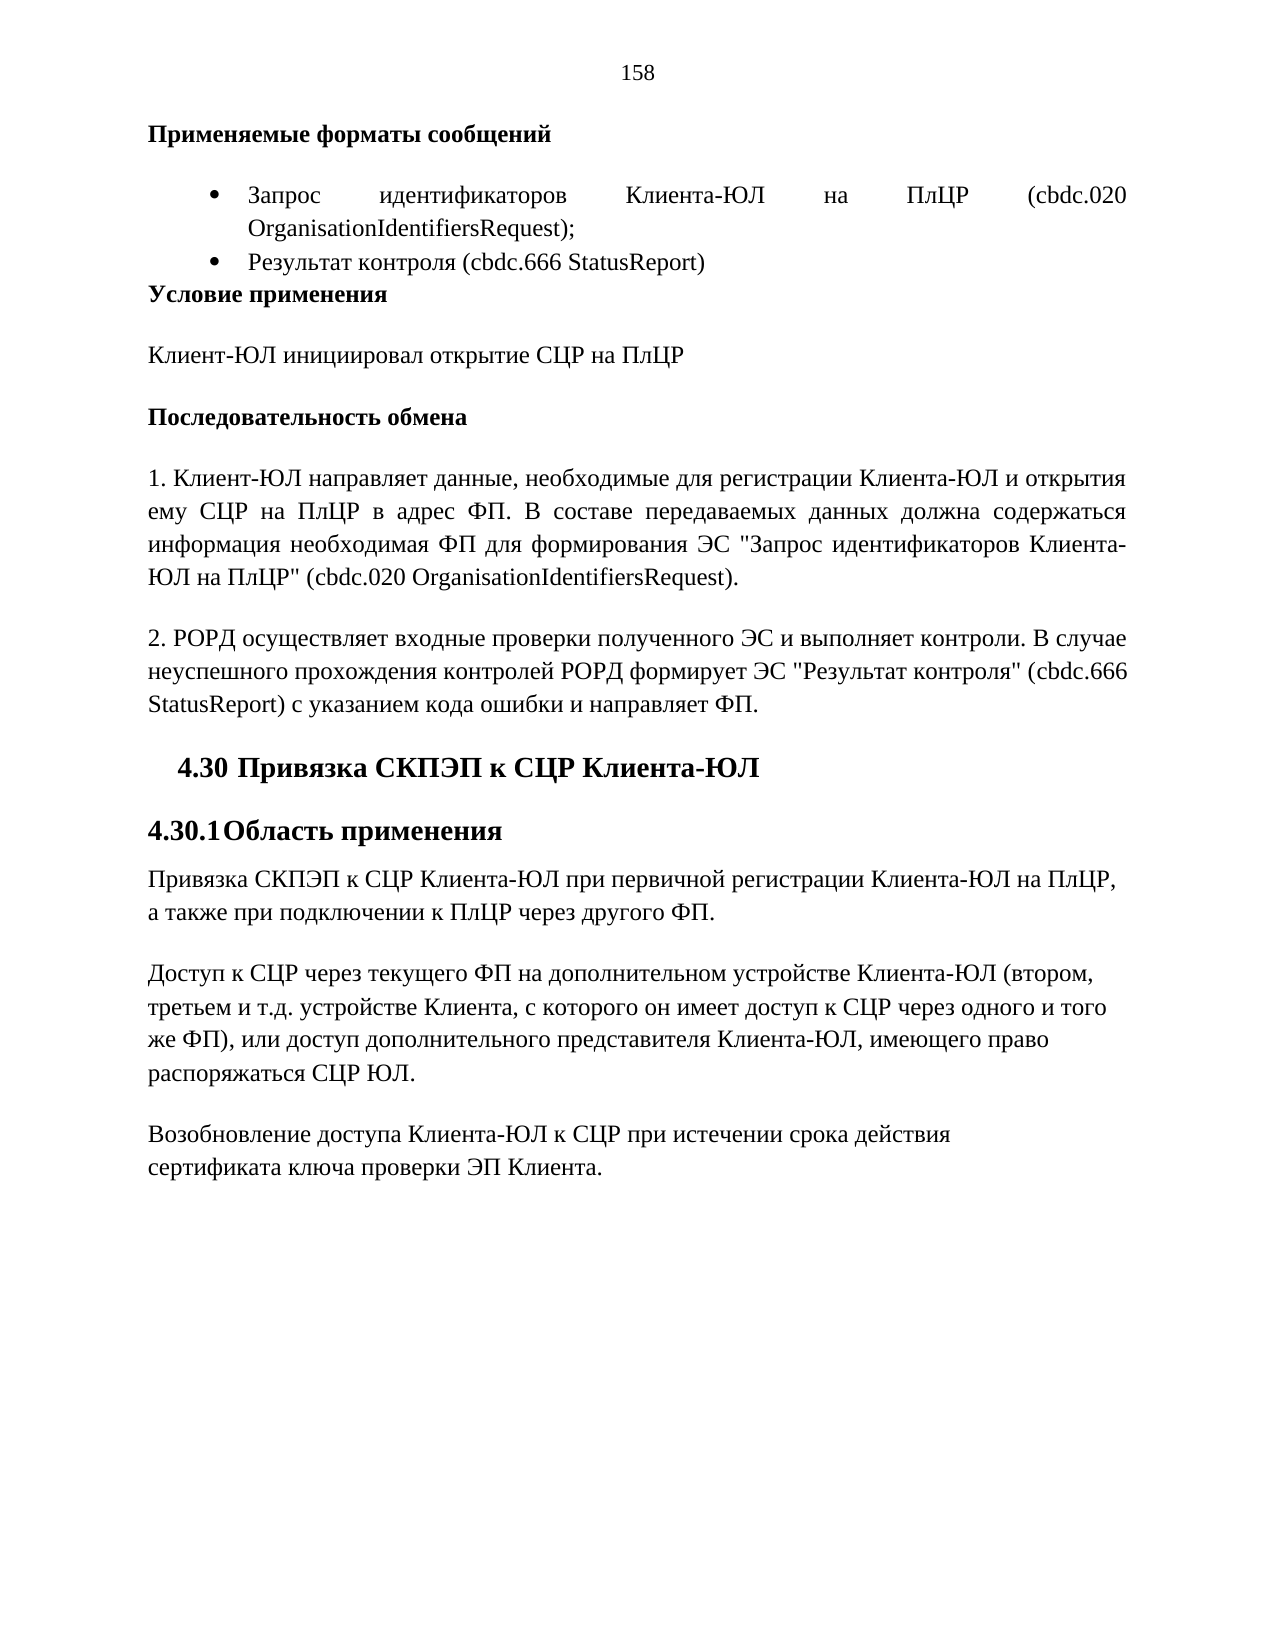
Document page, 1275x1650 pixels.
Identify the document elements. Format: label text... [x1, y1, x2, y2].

text 2. РОРД осуществляет входные проверки полученного ЭС и выполняет контроли. В случае неуспешного прохождения контролей РОРД формирует ЭС "Результат контроля" (cbdc.666 StatusReport) с указанием кода ошибки и направляет ФП. [148, 623, 1127, 718]
text Возобновление доступа Клиента-ЮЛ к СЦР при истечении срока действия сертификата ключа проверки ЭП Клиента. [148, 1119, 1127, 1180]
text Доступ к СЦР через текущего ФП на дополнительном устройстве Клиента-ЮЛ (втором, третьем и т.д. устройстве Клиента, с которого он имеет доступ к СЦР через одного и того же ФП), или доступ дополнительного представителя Клиента-ЮЛ, имеющего право распоряжаться СЦР ЮЛ. [148, 958, 1127, 1086]
list Результат контроля (cbdc.666 StatusReport) [210, 247, 1127, 275]
text Условие применения [148, 279, 1127, 308]
subtitle Область применения [148, 813, 1127, 847]
text Клиент-ЮЛ инициировал открытие СЦР на ПлЦР [148, 341, 1127, 369]
text Последовательность обмена [148, 402, 1127, 430]
list Запрос идентификаторов Клиента-ЮЛ на ПлЦР (cbdc.020 OrganisationIdentifiersRequest); [210, 181, 1127, 242]
text Применяемые форматы сообщений [148, 119, 1127, 148]
text Привязка СКПЭП к СЦР Клиента-ЮЛ при первичной регистрации Клиента-ЮЛ на ПлЦР, а также при подключении к ПлЦР через другого ФП. [148, 864, 1127, 926]
text 1. Клиент-ЮЛ направляет данные, необходимые для регистрации Клиента-ЮЛ и открытия ему СЦР на ПлЦР в адрес ФП. В составе передаваемых данных должна содержаться информация необходимая ФП для формирования ЭС "Запрос идентификаторов Клиента-ЮЛ на ПлЦР" (cbdc.020 OrganisationIdentifiersRequest). [148, 463, 1127, 591]
subtitle Привязка СКПЭП к СЦР Клиента-ЮЛ [177, 750, 1127, 783]
